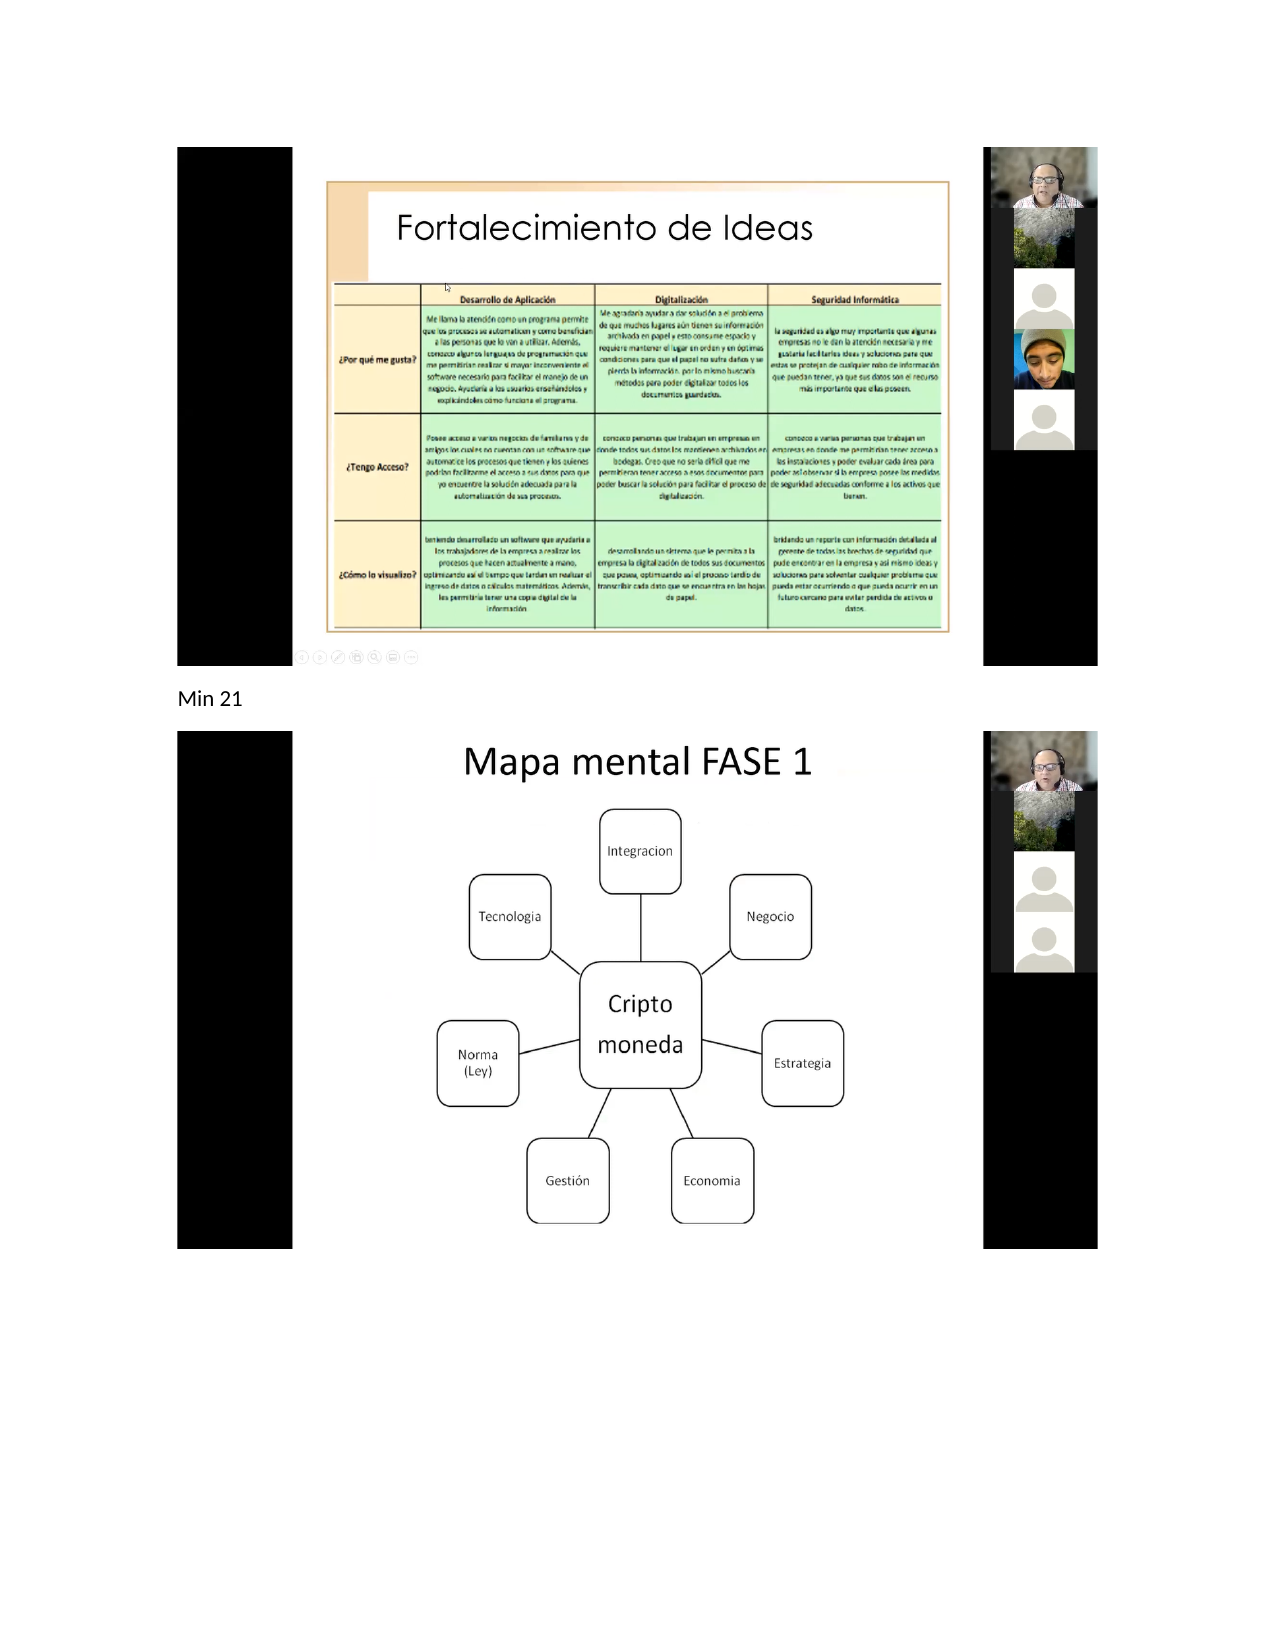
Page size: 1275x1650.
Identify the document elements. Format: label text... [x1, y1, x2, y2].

text Min 21 [177, 684, 1098, 712]
picture [177, 147, 1098, 666]
picture [177, 731, 1098, 1249]
